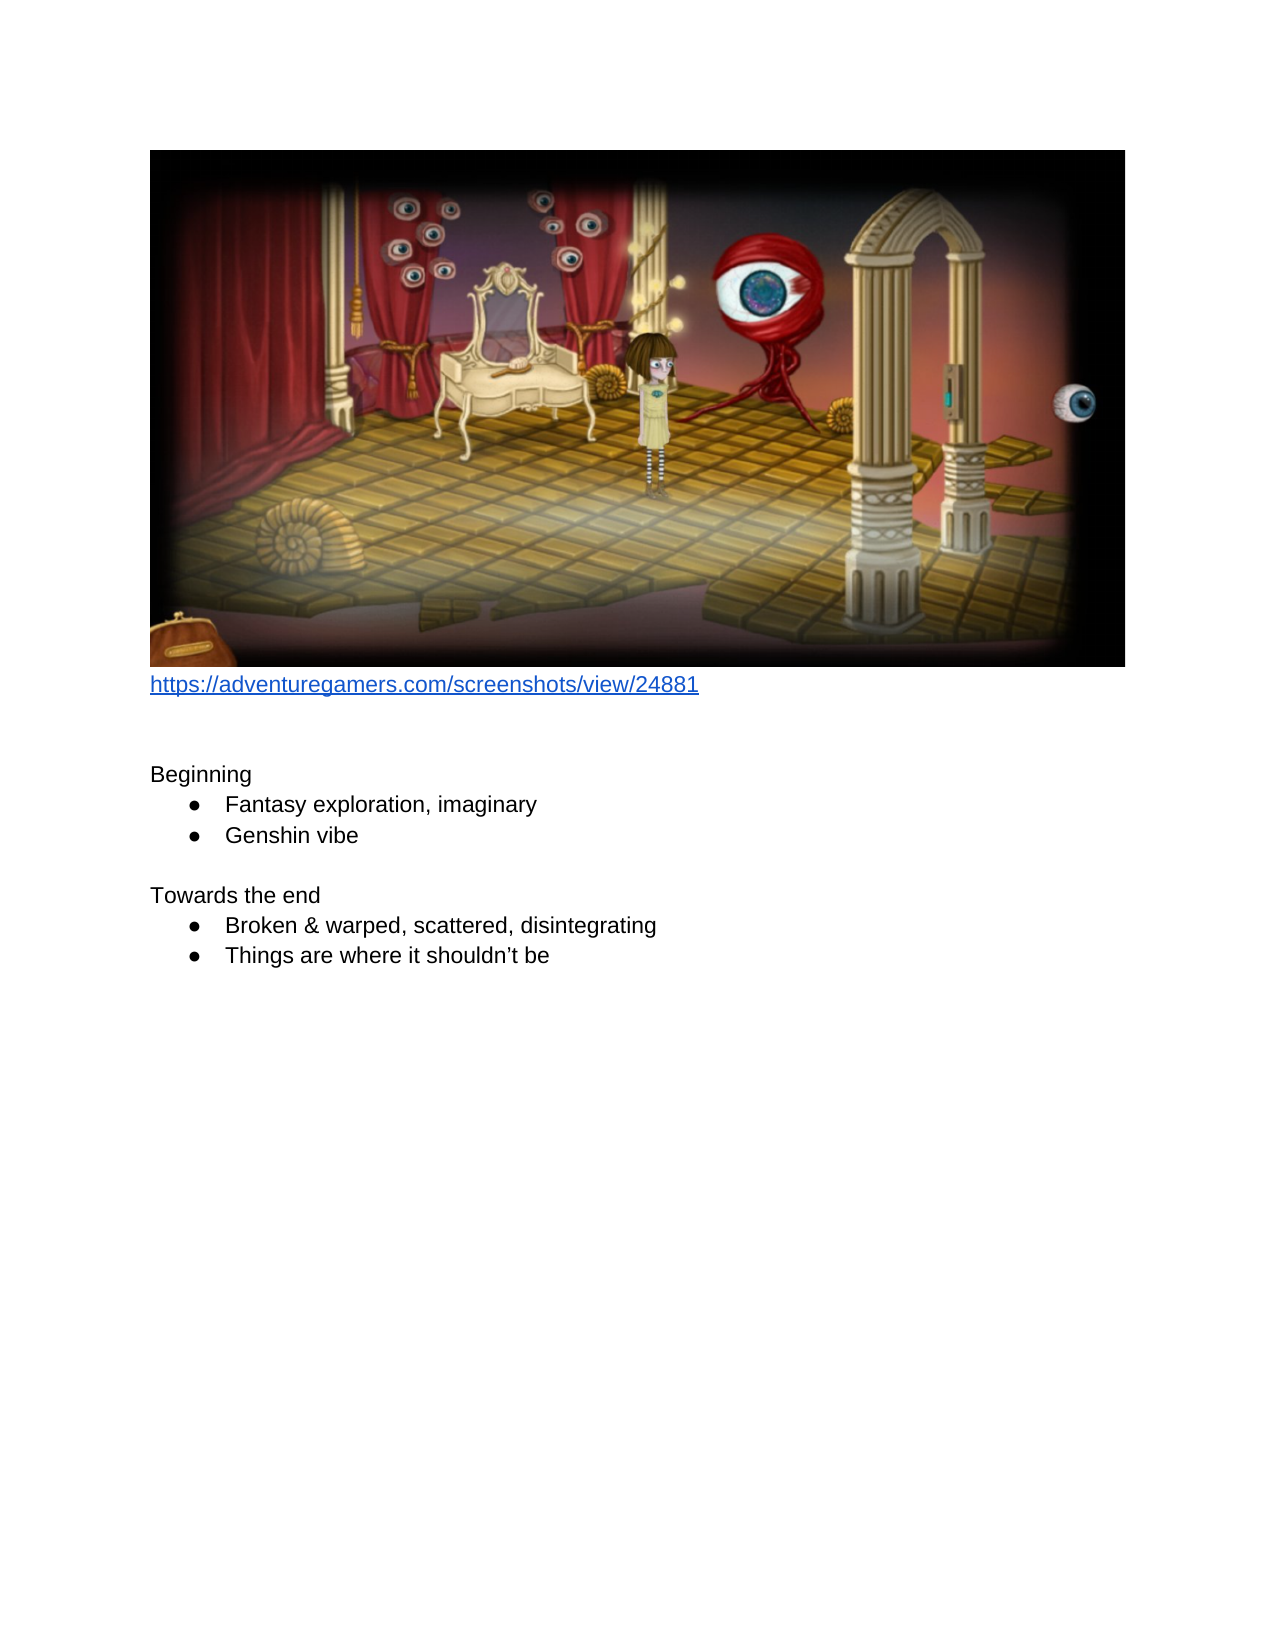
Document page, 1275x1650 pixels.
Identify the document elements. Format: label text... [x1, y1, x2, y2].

text Beginning [150, 761, 1125, 787]
list Fantasy exploration, imaginary [187, 791, 1125, 818]
text https://adventuregamers.com/screenshots/view/24881 [150, 671, 1125, 697]
text Towards the end [150, 882, 1125, 908]
list Things are where it shouldn’t be [187, 942, 1125, 969]
list Broken & warped, scattered, disintegrating [187, 912, 1125, 938]
list Genshin vibe [187, 822, 1125, 848]
picture [150, 150, 1125, 667]
